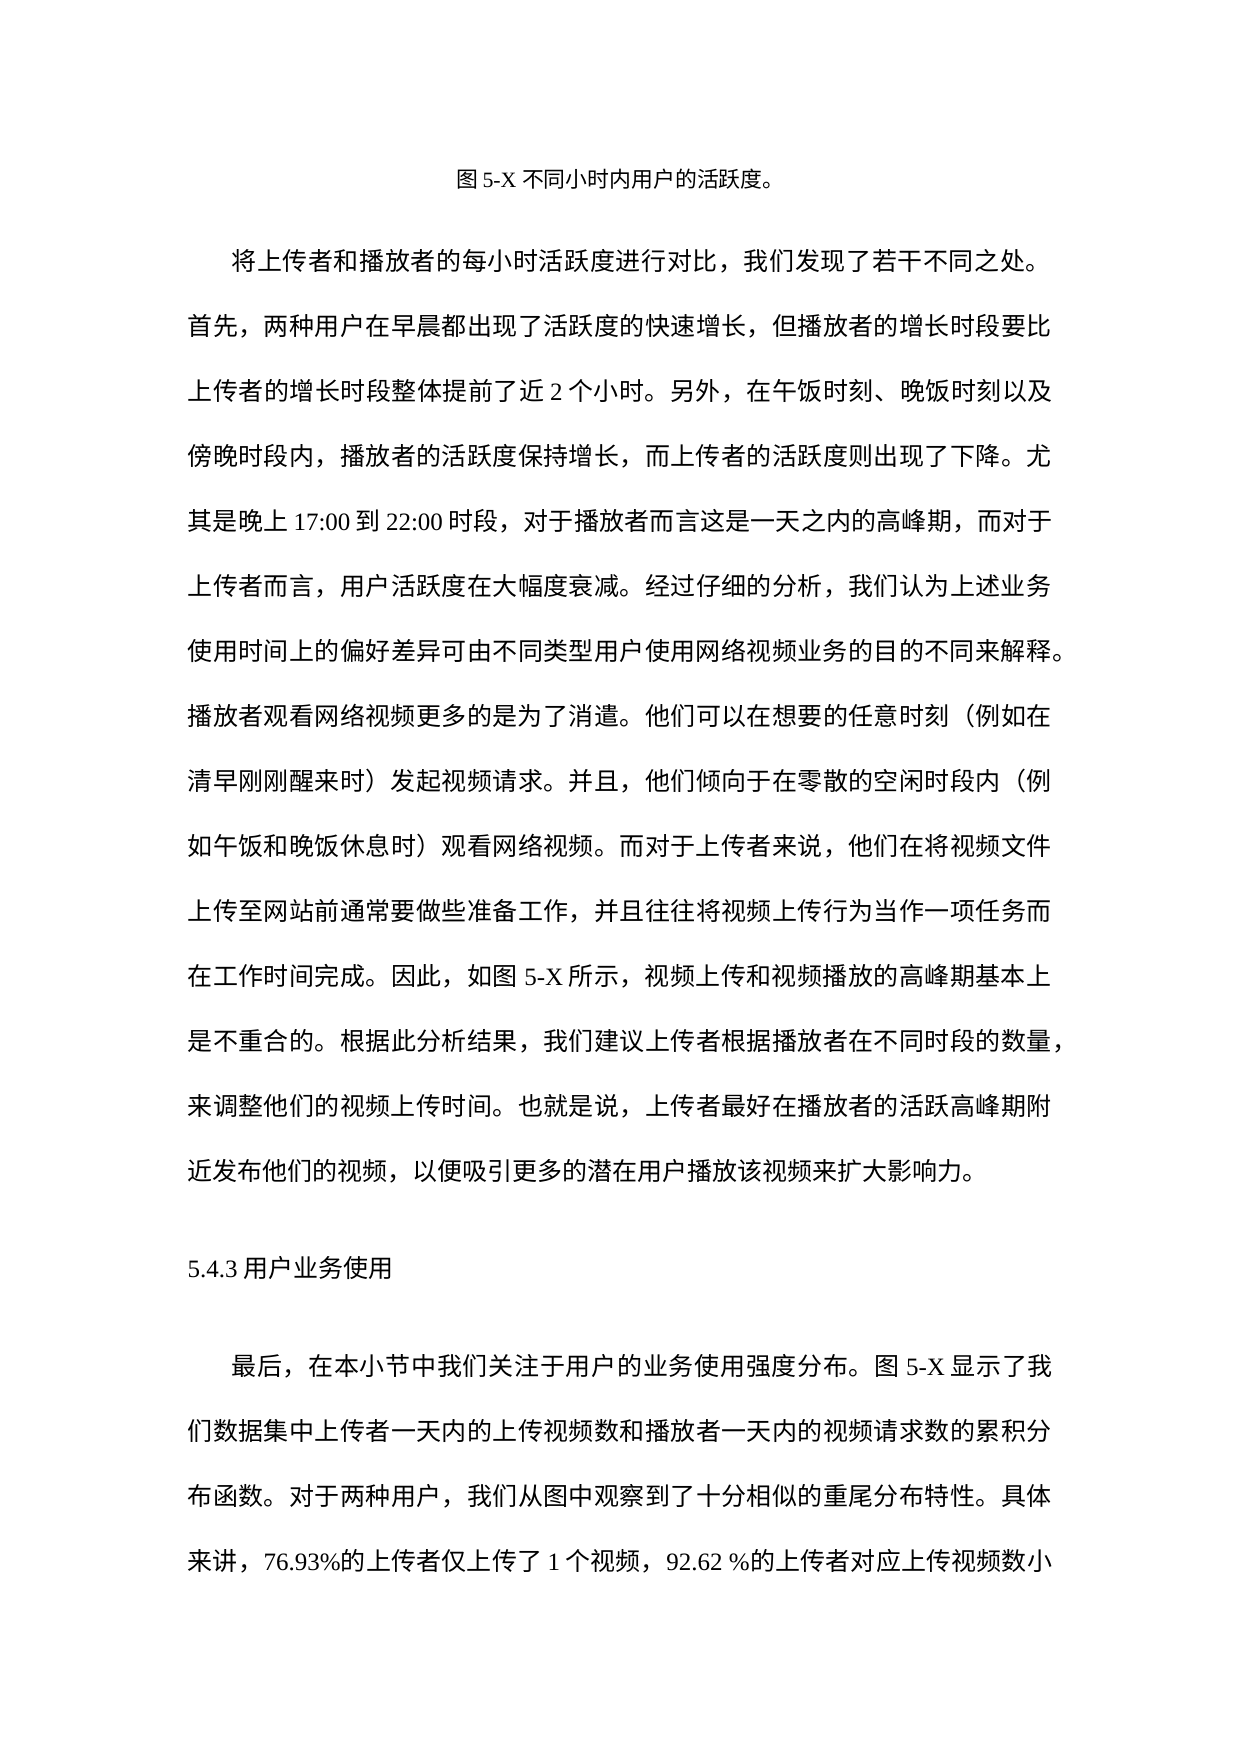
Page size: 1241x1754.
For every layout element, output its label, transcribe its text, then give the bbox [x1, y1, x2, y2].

text 图5-X 不同小时内用户的活跃度。 [187, 162, 1053, 194]
text 用户业务使用 [187, 1234, 1053, 1299]
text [187, 1332, 1053, 1592]
text 将上传者和播放者的每小时活跃度进行对比，我们发现了若干不同之处。首先，两种用户在早晨都出现了活跃度的快速增长，但播放者的增长时段要比上传者的增长时段整体提前了近2个小时。另外，在午饭时刻、晚饭时刻以及傍晚时段内，播放者的活跃度保持增长，而上传者的活跃度则出现了下降。尤其是晚上17:00到22:00时段，对于播放者而言这是一天之内的高峰期，而对于上传者而言，用户活跃度在大幅度衰减。经过仔细的分析，我们认为上述业务使用时间上的偏好差异可由不同类型用户使用网络视频业务的目的不同来解释。播放者观看网络视频更多的是为了消遣。他们可以在想要的任意时刻（例如在清早刚刚醒来时）发起视频请求。并且，他们倾向于在零散的空闲时段内（例如午饭和晚饭休息时）观看网络视频。而对于上传者来说，他们在将视频文件上传至网站前通常要做些准备工作，并且往往将视频上传行为当作一项任务而在工作时间完成。因此，如图5-X所示，视频上传和视频播放的高峰期基本上是不重合的。根据此分析结果，我们建议上传者根据播放者在不同时段的数量，来调整他们的视频上传时间。也就是说，上传者最好在播放者的活跃高峰期附近发布他们的视频，以便吸引更多的潜在用户播放该视频来扩大影响力。 [187, 227, 1053, 1202]
